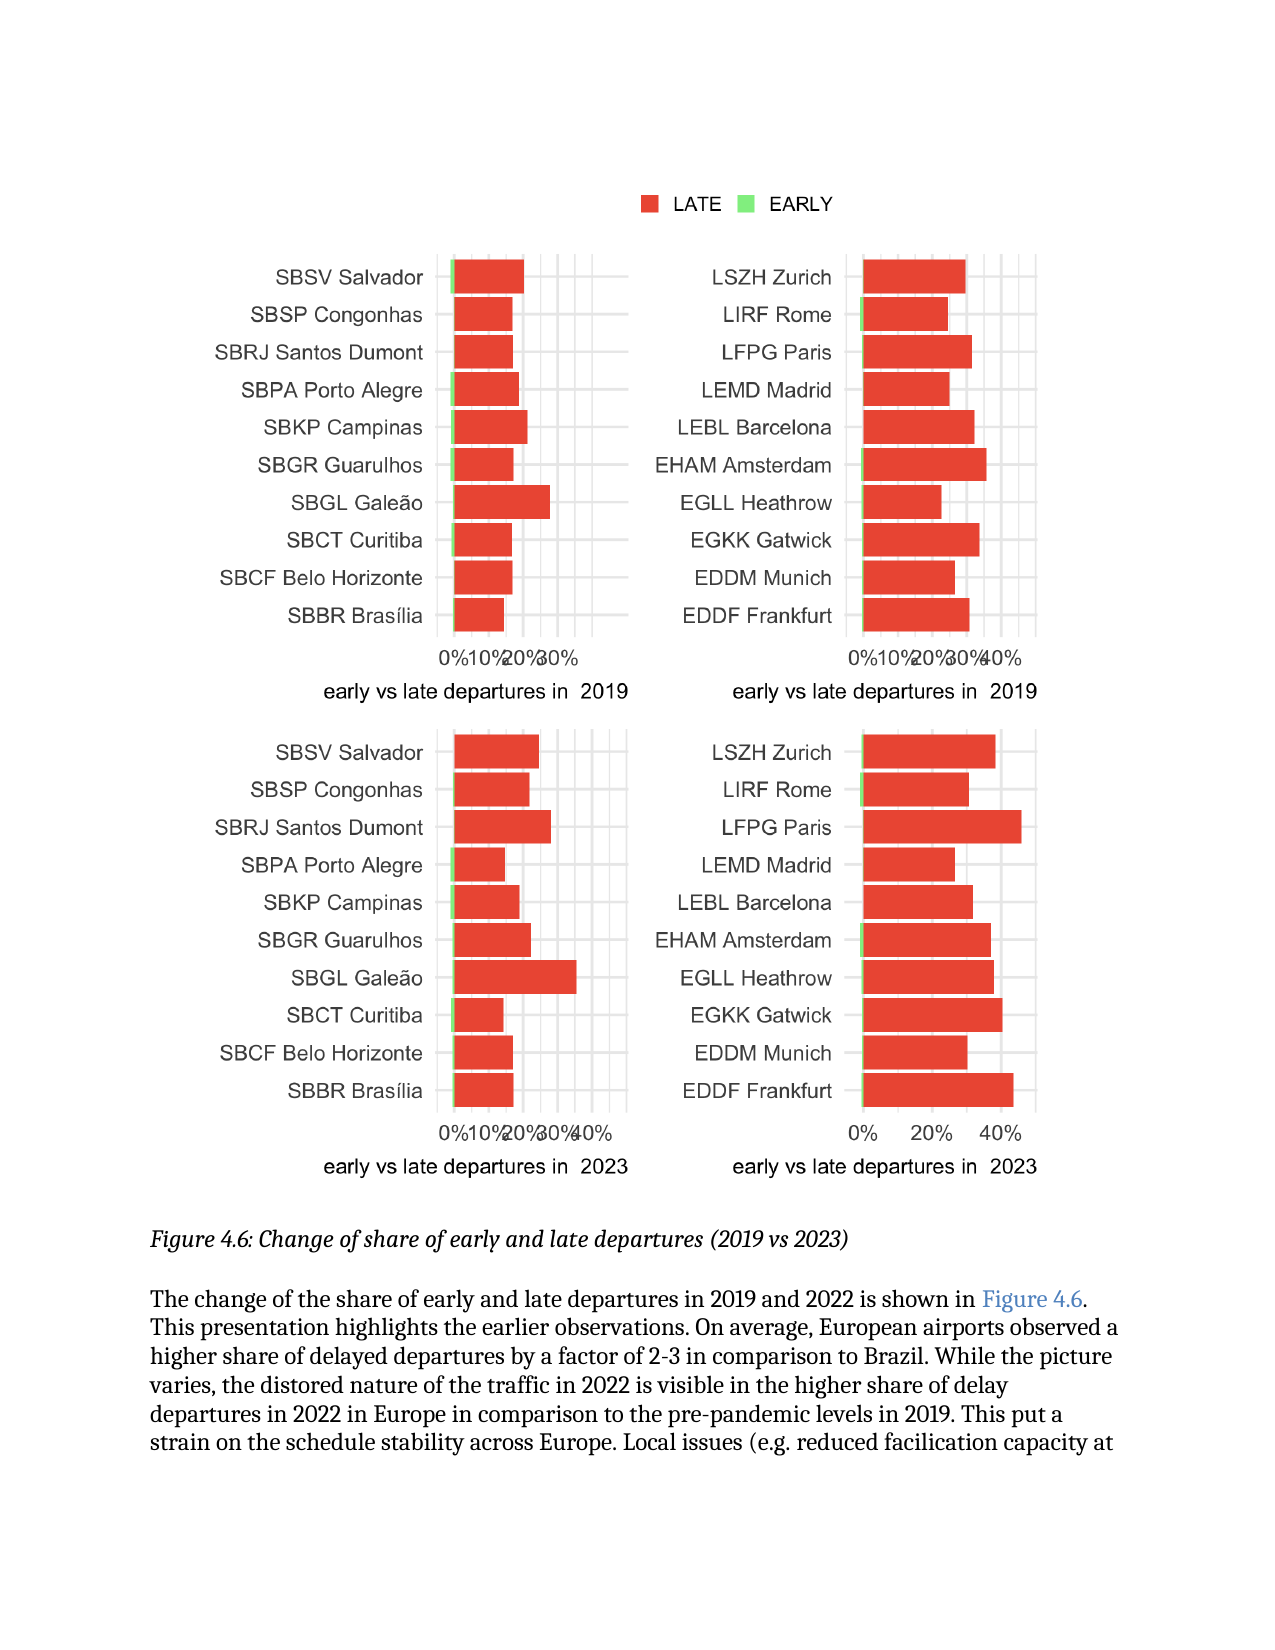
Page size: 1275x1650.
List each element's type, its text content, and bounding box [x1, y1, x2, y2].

picture [188, 153, 1064, 1204]
table_header Figure 4.6: Change of share of early and late departures (2019 vs 2023) [139, 150, 1114, 1266]
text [150, 1284, 1125, 1457]
